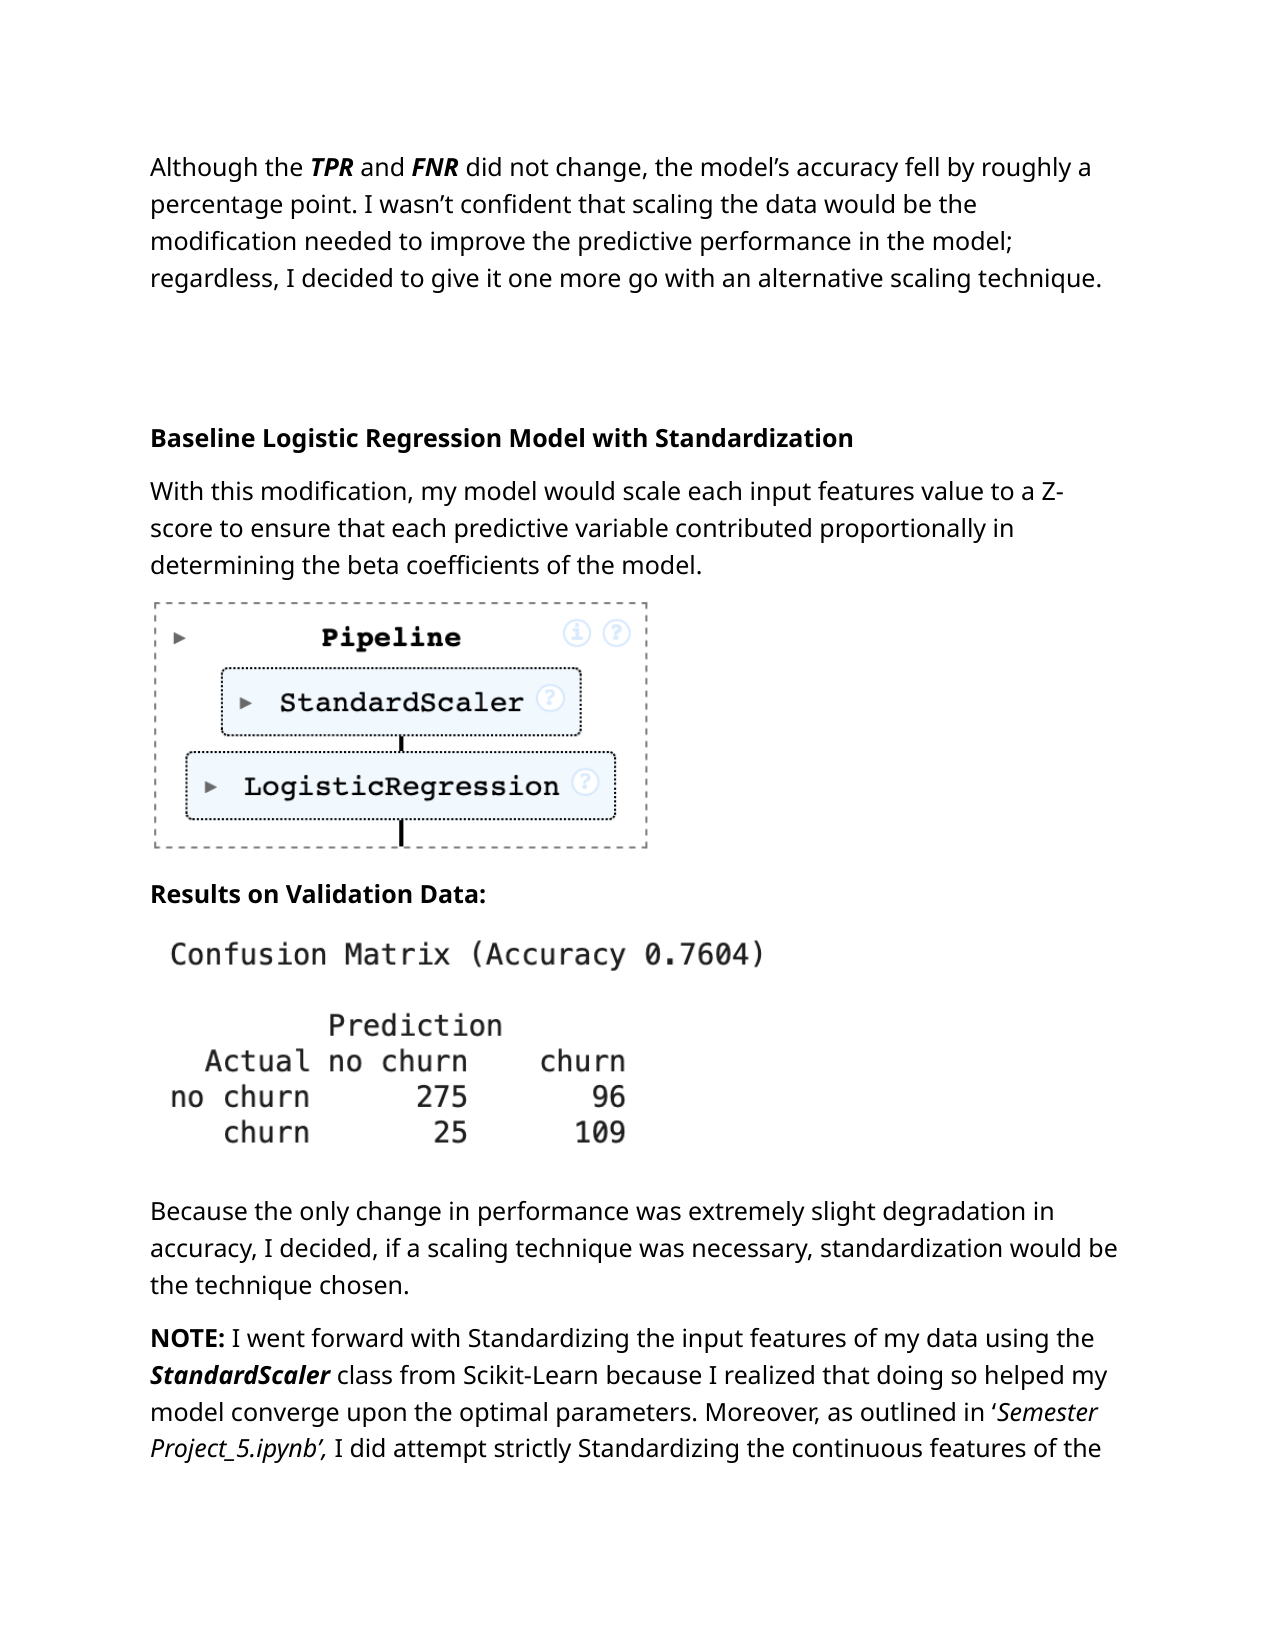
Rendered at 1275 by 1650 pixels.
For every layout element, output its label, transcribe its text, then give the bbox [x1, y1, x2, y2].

text With this modification, my model would scale each input features value to a Z-score to ensure that each predictive variable contributed proportionally in determining the beta coefficients of the model. [150, 474, 1125, 582]
picture [150, 930, 785, 1175]
text Baseline Logistic Regression Model with Standardization [150, 421, 1125, 455]
text Results on Validation Data: [150, 876, 1125, 911]
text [150, 1321, 1125, 1465]
text Because the only change in performance was extremely slight degradation in accuracy, I decided, if a scaling technique was necessary, standardization would be the technique chosen. [150, 1194, 1125, 1301]
picture [150, 601, 661, 858]
text Although the TPR and FNR did not change, the model’s accuracy fell by roughly a percentage point. I wasn’t confident that scaling the data would be the modification needed to improve the predictive performance in the model; regardless, I decided to give it one more go with an alternative scaling technique. [150, 150, 1125, 294]
